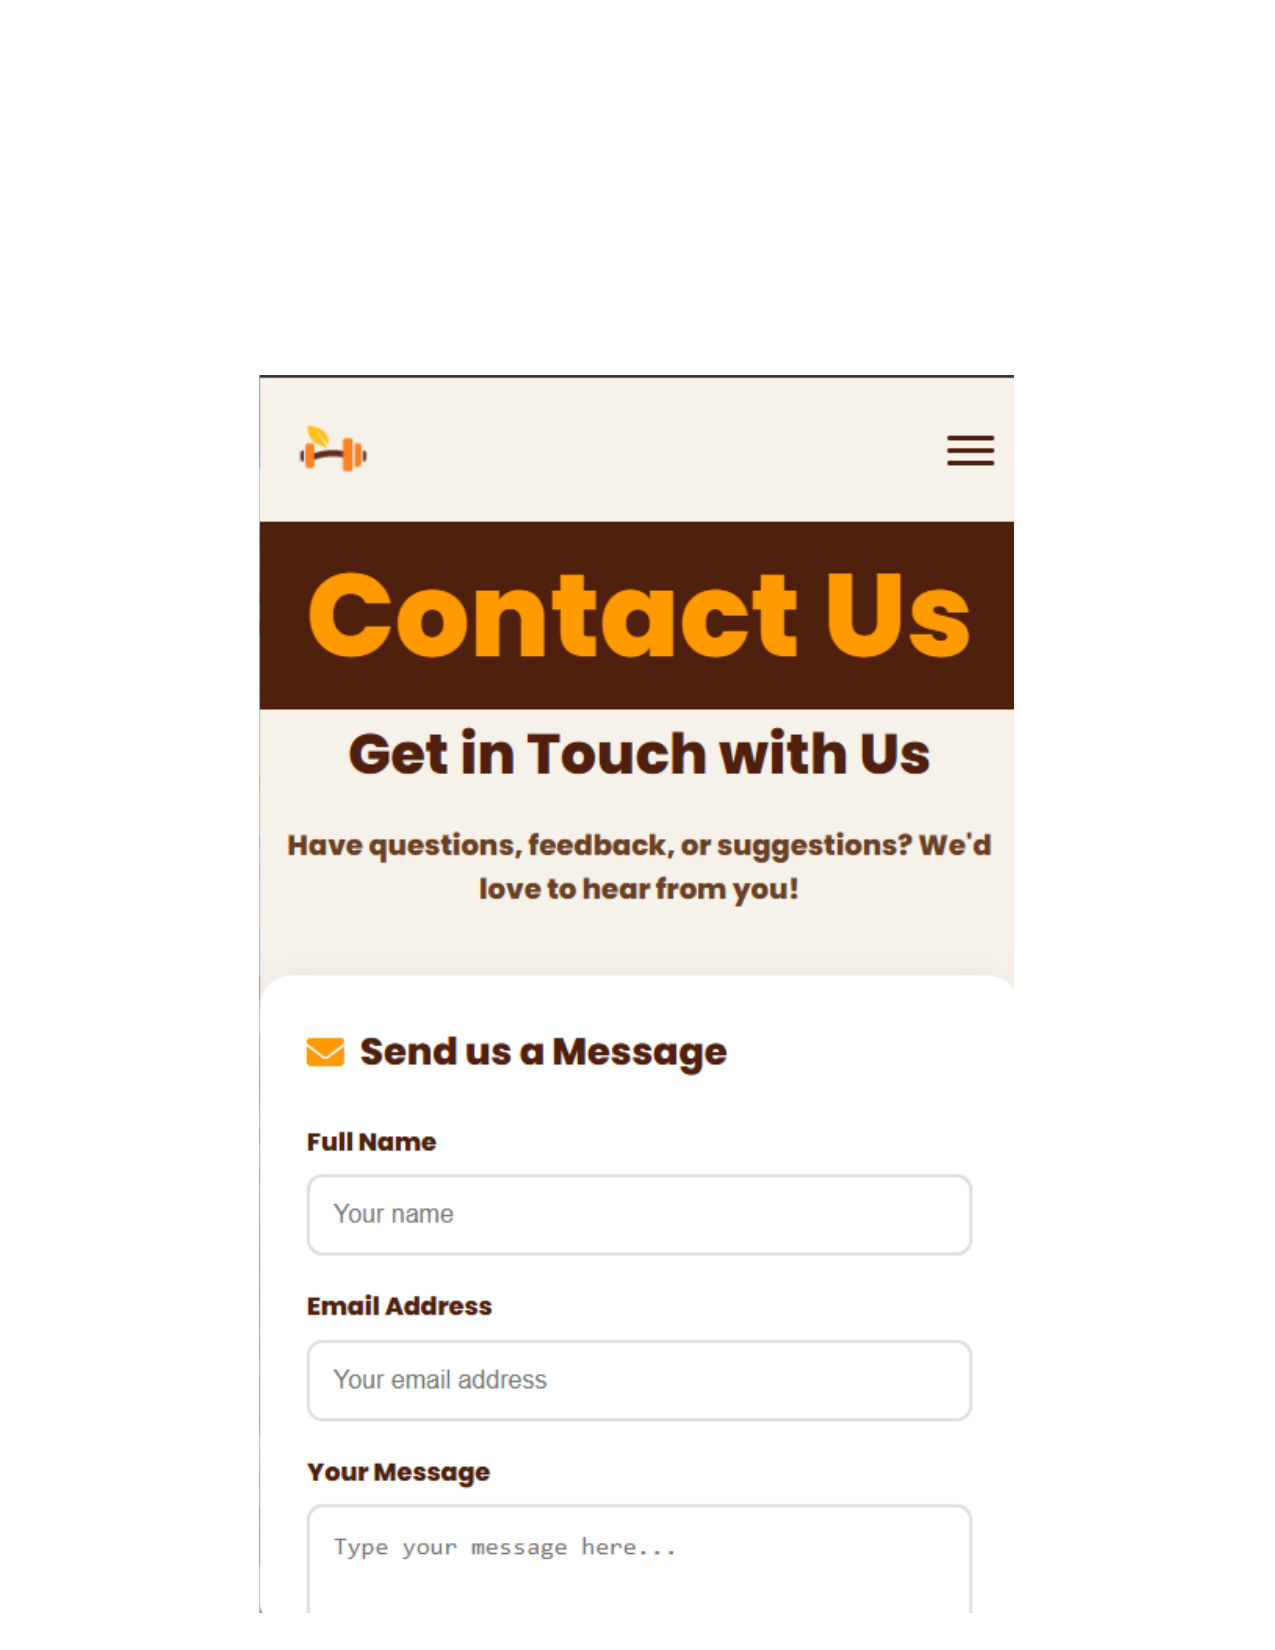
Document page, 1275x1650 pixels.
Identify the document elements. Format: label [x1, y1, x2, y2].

picture [257, 375, 1013, 1609]
